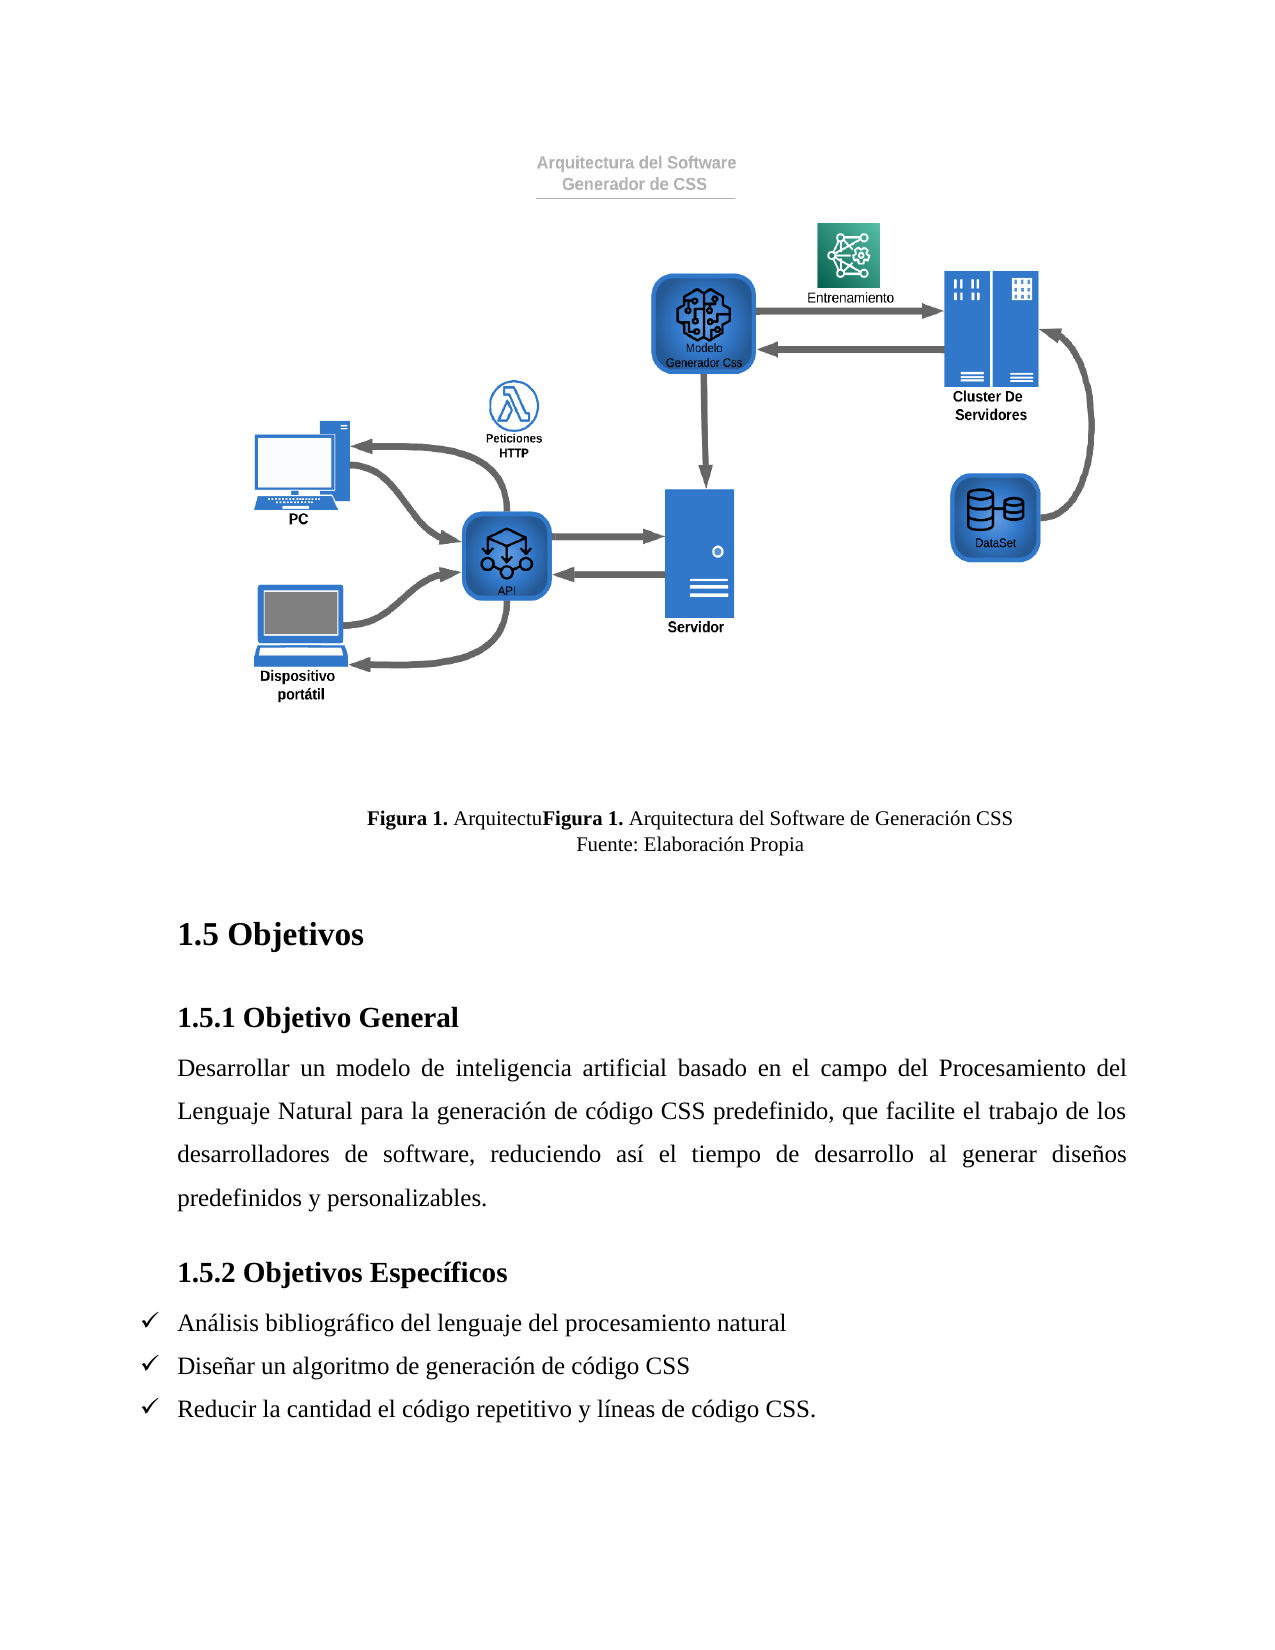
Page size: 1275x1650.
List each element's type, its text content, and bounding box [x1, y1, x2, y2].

list Diseñar un algoritmo de generación de código CSS [139, 1351, 1128, 1379]
subtitle 1.5 Objetivos [177, 914, 1128, 952]
subtitle 1.5.1 Objetivo General [177, 1000, 1128, 1034]
list Reducir la cantidad el código repetitivo y líneas de código CSS. [139, 1394, 1128, 1423]
subtitle 1.5.2 Objetivos Específicos [177, 1255, 1128, 1288]
list Fuente: Elaboración Propia [252, 832, 1128, 856]
list Análisis bibliográfico del lenguaje del procesamiento natural [139, 1308, 1128, 1336]
text Figura 1. ArquitectuFigura 1. Arquitectura del Software de Generación CSS [252, 806, 1128, 830]
picture [237, 139, 1105, 727]
text Desarrollar un modelo de inteligencia artificial basado en el campo del Procesamiento del Lenguaje Natural para la generación de código CSS predefinido, que facilite el trabajo de los desarrolladores de software, reduciendo así el tiempo de desarrollo al generar diseños predefinidos y personalizables. [177, 1053, 1128, 1211]
